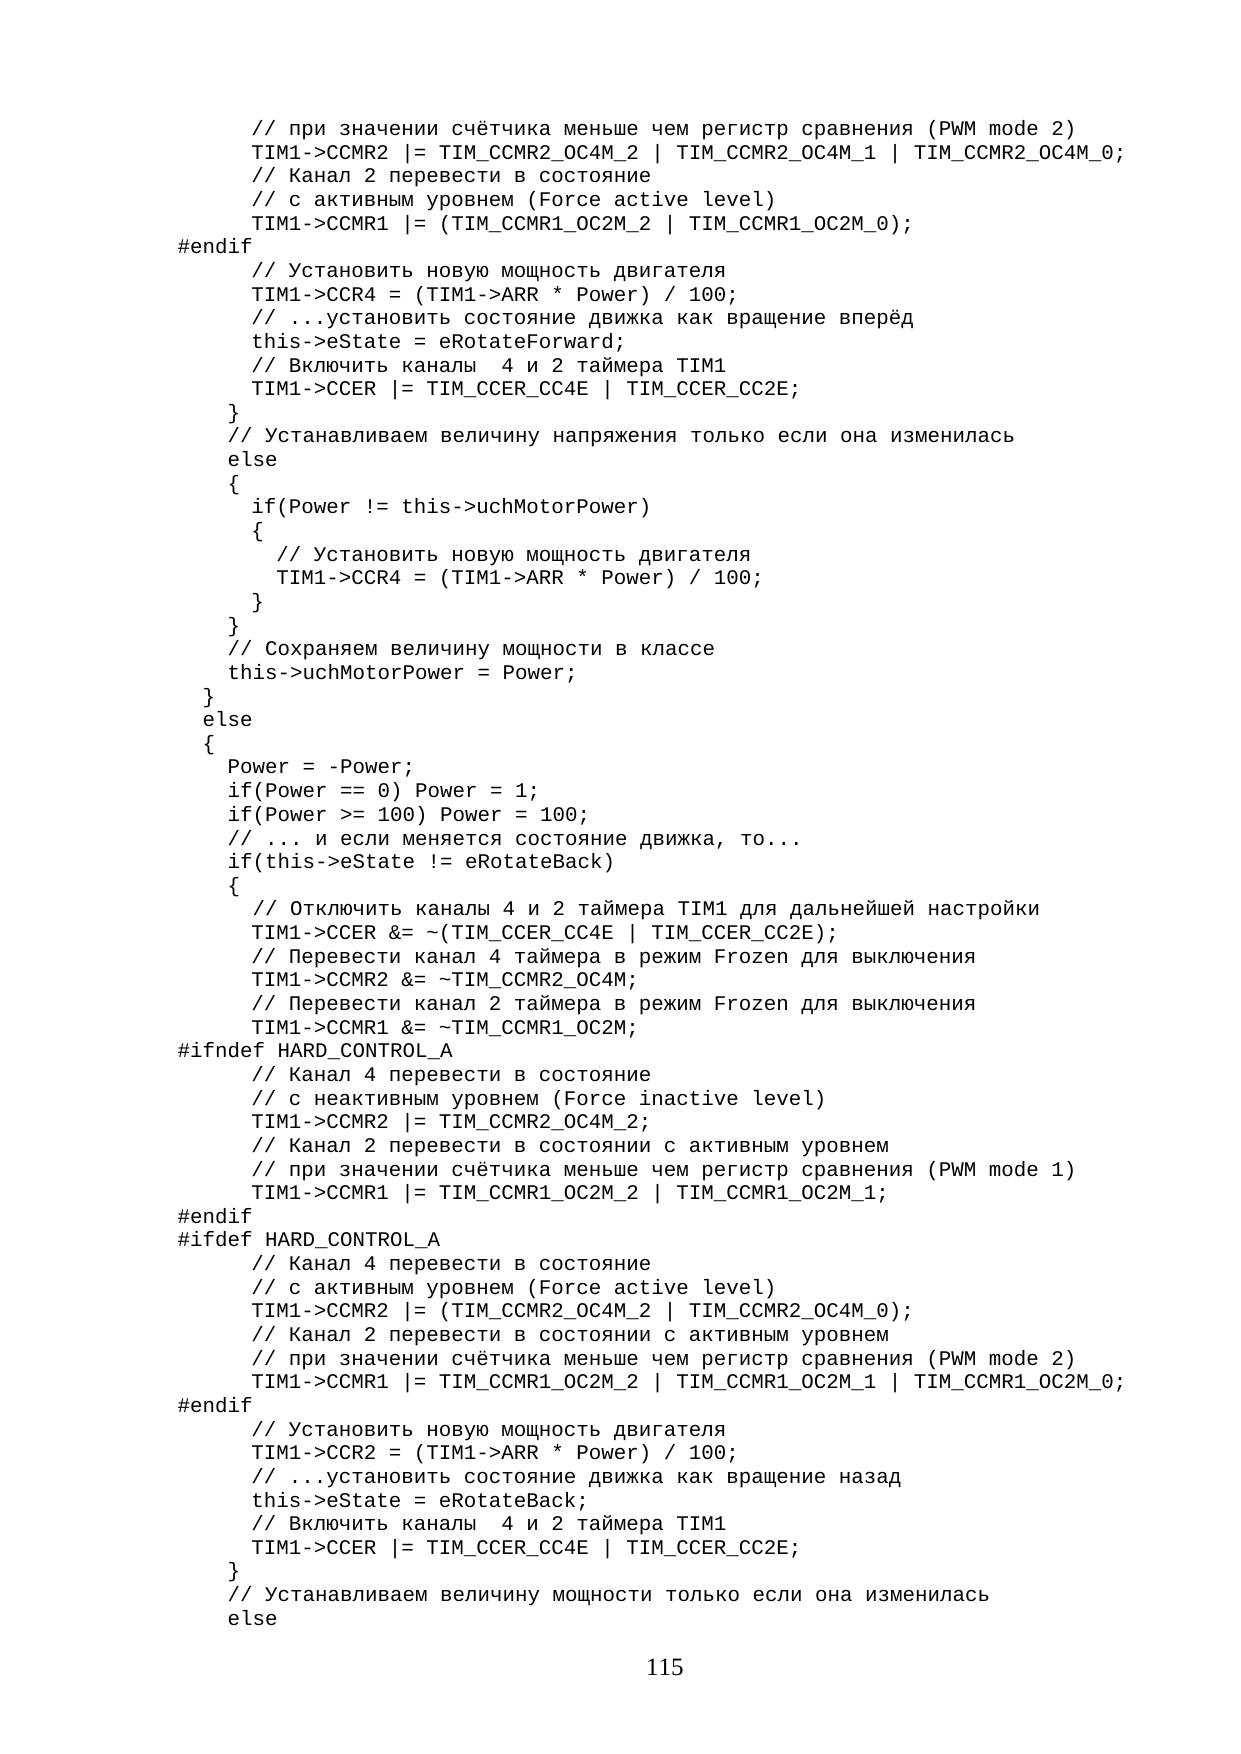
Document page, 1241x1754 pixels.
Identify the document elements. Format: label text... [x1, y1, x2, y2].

text if(Power >= 100) Power = 100; [177, 804, 1152, 827]
text TIM1->CCER &= ~(TIM_CCER_CC4E | TIM_CCER_CC2E); [177, 922, 1152, 946]
text // Устанавливаем величину напряжения только если она изменилась [177, 426, 1152, 449]
text { [177, 875, 1152, 898]
text // Установить новую мощность двигателя [177, 1419, 1152, 1442]
text TIM1->CCER |= TIM_CCER_CC4E | TIM_CCER_CC2E; [177, 378, 1152, 402]
text if(this->eState != eRotateBack) [177, 851, 1152, 875]
text // Канал 4 перевести в состояние [177, 1253, 1152, 1277]
text else [177, 1608, 1152, 1631]
text TIM1->CCER |= TIM_CCER_CC4E | TIM_CCER_CC2E; [177, 1537, 1152, 1561]
text TIM1->CCR4 = (TIM1->ARR * Power) / 100; [177, 284, 1152, 307]
text } [177, 615, 1152, 638]
text else [177, 449, 1152, 473]
text // Установить новую мощность двигателя [177, 544, 1152, 567]
text this->eState = eRotateForward; [177, 331, 1152, 354]
text // Канал 2 перевести в состоянии с активным уровнем [177, 1135, 1152, 1158]
text TIM1->CCMR1 |= TIM_CCMR1_OC2M_2 | TIM_CCMR1_OC2M_1 | TIM_CCMR1_OC2M_0; [177, 1371, 1152, 1395]
text TIM1->CCMR2 |= (TIM_CCMR2_OC4M_2 | TIM_CCMR2_OC4M_0); [177, 1300, 1152, 1324]
text // Включить каналы 4 и 2 таймера TIM1 [177, 354, 1152, 378]
text // Включить каналы 4 и 2 таймера TIM1 [177, 1513, 1152, 1537]
text // Устанавливаем величину мощности только если она изменилась [177, 1584, 1152, 1608]
text // Установить новую мощность двигателя [177, 260, 1152, 284]
text TIM1->CCMR2 |= TIM_CCMR2_OC4M_2; [177, 1111, 1152, 1135]
text // Сохраняем величину мощности в классе [177, 638, 1152, 662]
text } [177, 591, 1152, 615]
text TIM1->CCR4 = (TIM1->ARR * Power) / 100; [177, 567, 1152, 591]
text // при значении счётчика меньше чем регистр сравнения (PWM mode 2) [177, 1348, 1152, 1371]
text // ... и если меняется состояние движка, то... [177, 827, 1152, 851]
text // Перевести канал 2 таймера в режим Frozen для выключения [177, 993, 1152, 1017]
text TIM1->CCMR1 &= ~TIM_CCMR1_OC2M; [177, 1017, 1152, 1040]
text this->uchMotorPower = Power; [177, 662, 1152, 686]
text // с активным уровнем (Force active level) [177, 189, 1152, 213]
text // Канал 4 перевести в состояние [177, 1064, 1152, 1088]
text #ifdef HARD_CONTROL_A [177, 1229, 1152, 1253]
text } [177, 1561, 1152, 1584]
text // Отключить каналы 4 и 2 таймера TIM1 для дальнейшей настройки [177, 898, 1152, 922]
text TIM1->CCR2 = (TIM1->ARR * Power) / 100; [177, 1442, 1152, 1466]
text #endif [177, 236, 1152, 260]
text TIM1->CCMR1 |= (TIM_CCMR1_OC2M_2 | TIM_CCMR1_OC2M_0); [177, 213, 1152, 236]
text #ifndef HARD_CONTROL_A [177, 1040, 1152, 1064]
text { [177, 473, 1152, 496]
text // ...установить состояние движка как вращение назад [177, 1466, 1152, 1489]
text #endif [177, 1206, 1152, 1229]
text // Перевести канал 4 таймера в режим Frozen для выключения [177, 946, 1152, 969]
text // с активным уровнем (Force active level) [177, 1277, 1152, 1300]
text } [177, 402, 1152, 426]
text // ...установить состояние движка как вращение вперёд [177, 307, 1152, 331]
text this->eState = eRotateBack; [177, 1489, 1152, 1513]
text } [177, 686, 1152, 709]
text // при значении счётчика меньше чем регистр сравнения (PWM mode 1) [177, 1158, 1152, 1182]
text else [177, 709, 1152, 733]
text Power = -Power; [177, 757, 1152, 780]
text TIM1->CCMR2 |= TIM_CCMR2_OC4M_2 | TIM_CCMR2_OC4M_1 | TIM_CCMR2_OC4M_0; [177, 142, 1152, 165]
text { [177, 733, 1152, 757]
text // Канал 2 перевести в состоянии с активным уровнем [177, 1324, 1152, 1348]
text if(Power != this->uchMotorPower) [177, 496, 1152, 520]
text // Канал 2 перевести в состояние [177, 165, 1152, 189]
text if(Power == 0) Power = 1; [177, 780, 1152, 804]
text // с неактивным уровнем (Force inactive level) [177, 1088, 1152, 1111]
text #endif [177, 1395, 1152, 1419]
text // при значении счётчика меньше чем регистр сравнения (PWM mode 2) [177, 118, 1152, 142]
text TIM1->CCMR2 &= ~TIM_CCMR2_OC4M; [177, 969, 1152, 993]
text TIM1->CCMR1 |= TIM_CCMR1_OC2M_2 | TIM_CCMR1_OC2M_1; [177, 1182, 1152, 1206]
text { [177, 520, 1152, 544]
